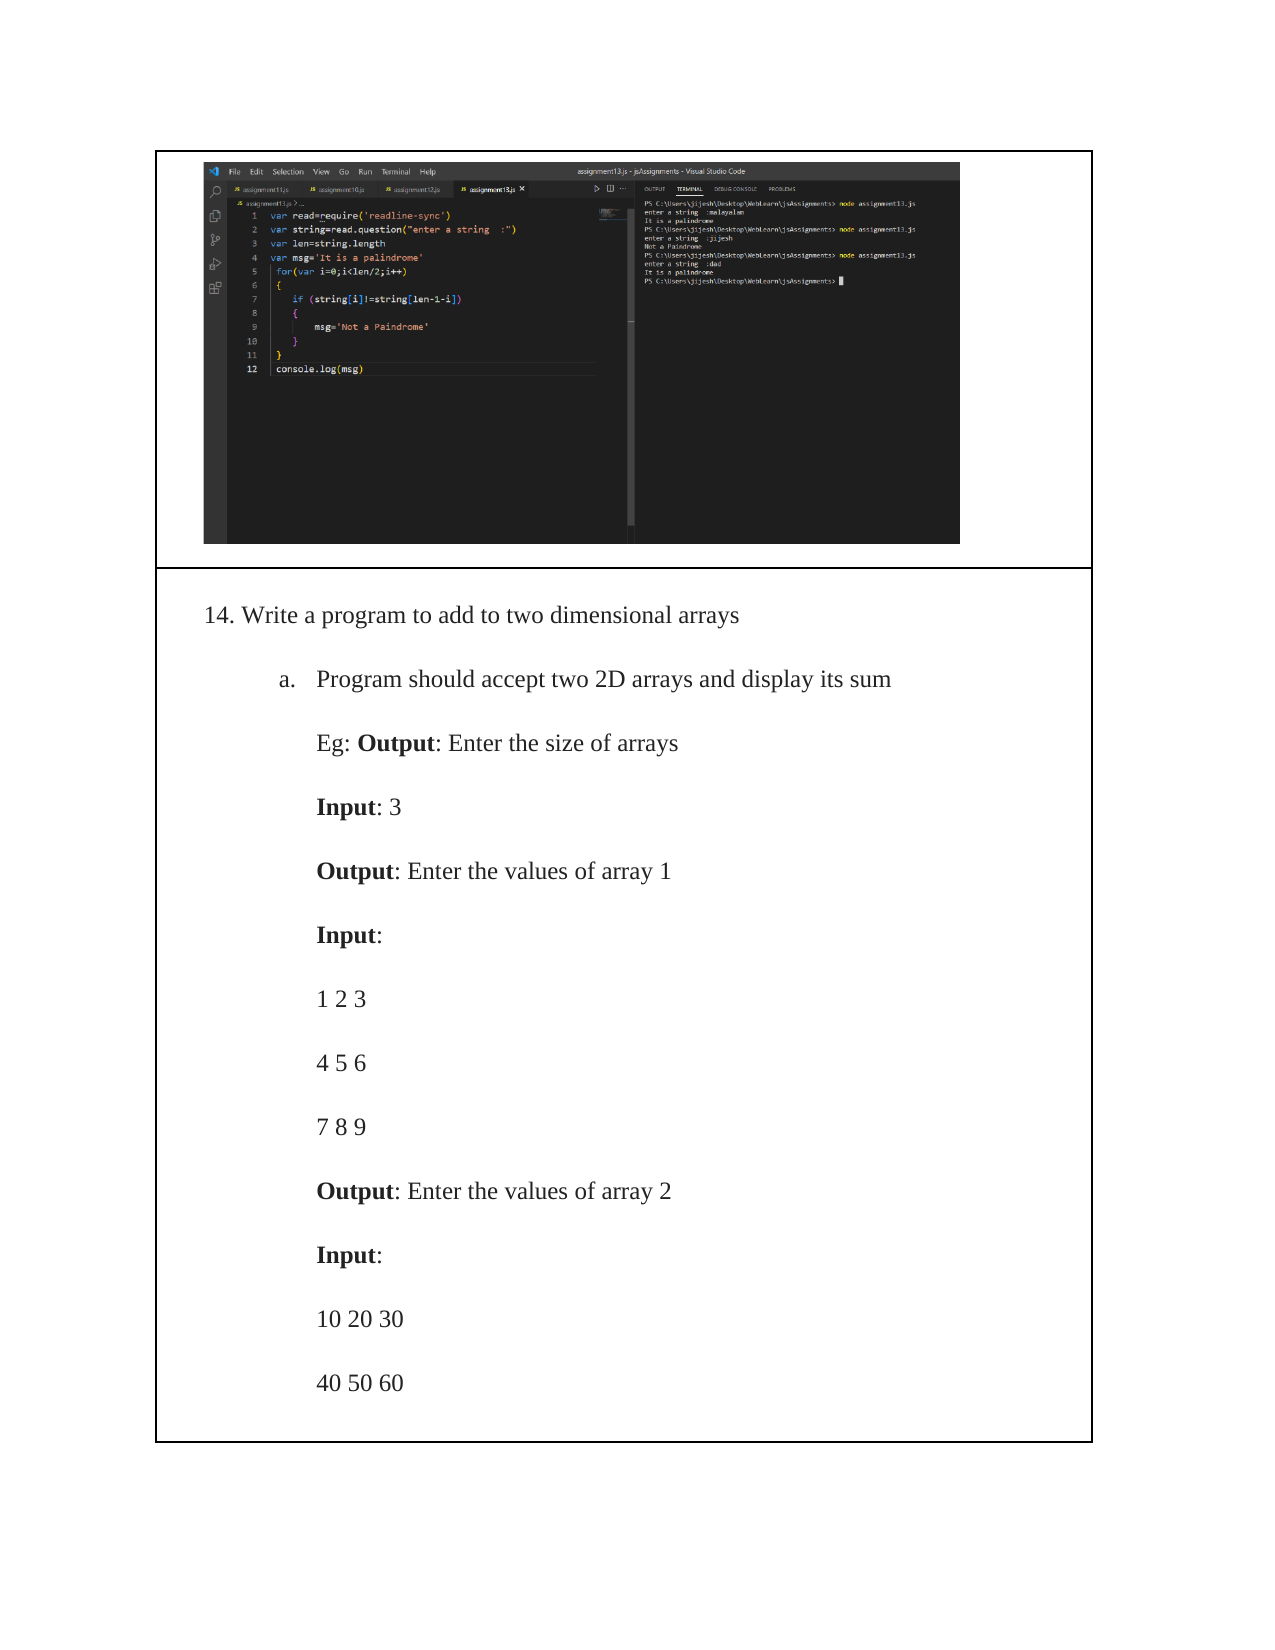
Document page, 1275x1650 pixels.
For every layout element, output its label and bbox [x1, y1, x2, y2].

table_cell [157, 569, 1091, 1441]
table_cell [157, 152, 1091, 567]
picture [203, 162, 960, 544]
